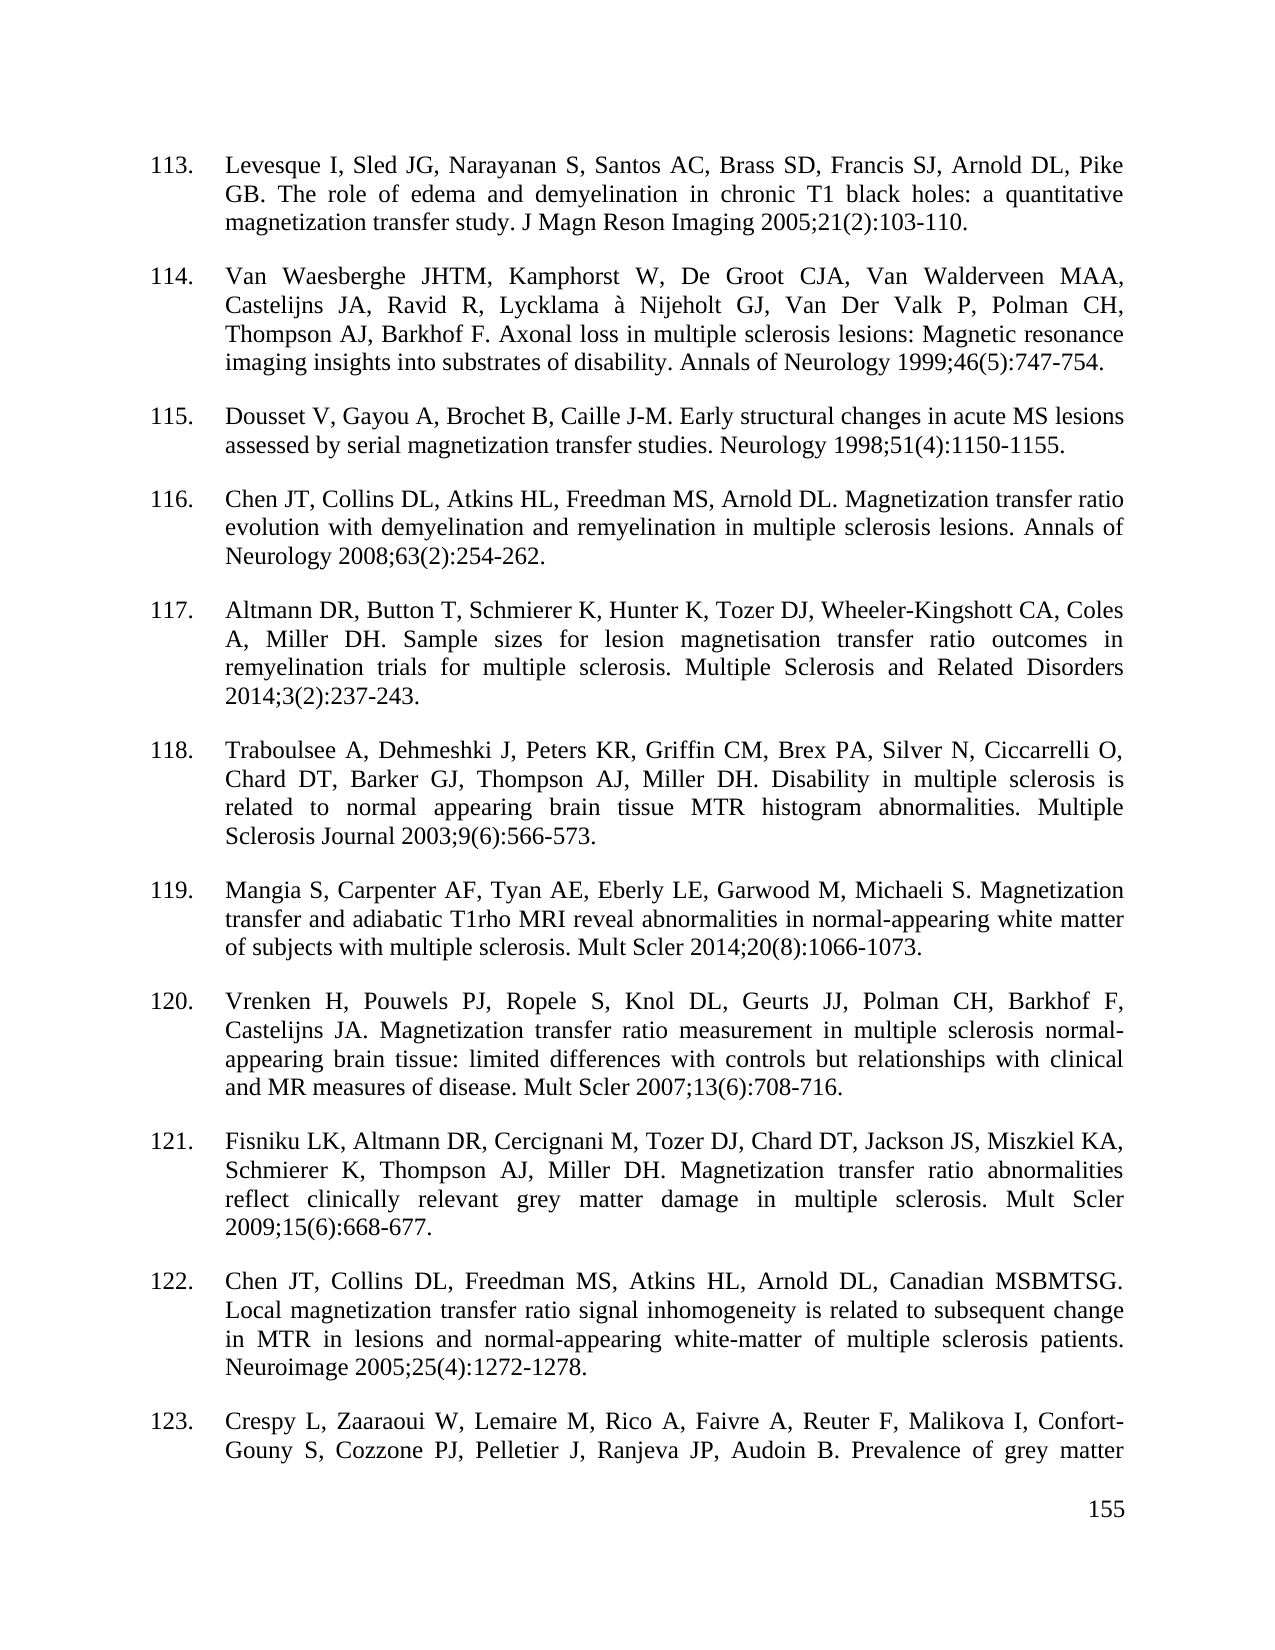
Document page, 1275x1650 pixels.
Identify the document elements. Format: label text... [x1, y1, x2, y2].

text 114. Van Waesberghe JHTM, Kamphorst W, De Groot CJA, Van Walderveen MAA, Castelijns JA, Ravid R, Lycklama à Nijeholt GJ, Van Der Valk P, Polman CH, Thompson AJ, Barkhof F. Axonal loss in multiple sclerosis lesions: Magnetic resonance imaging insights into substrates of disability. Annals of Neurology 1999;46(5):747-754. [150, 261, 1125, 376]
text 113. Levesque I, Sled JG, Narayanan S, Santos AC, Brass SD, Francis SJ, Arnold DL, Pike GB. The role of edema and demyelination in chronic T1 black holes: a quantitative magnetization transfer study. J Magn Reson Imaging 2005;21(2):103-110. [150, 150, 1125, 236]
text 122. Chen JT, Collins DL, Freedman MS, Atkins HL, Arnold DL, Canadian MSBMTSG. Local magnetization transfer ratio signal inhomogeneity is related to subsequent change in MTR in lesions and normal-appearing white-matter of multiple sclerosis patients. Neuroimage 2005;25(4):1272-1278. [150, 1266, 1125, 1381]
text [150, 1406, 1125, 1464]
text 120. Vrenken H, Pouwels PJ, Ropele S, Knol DL, Geurts JJ, Polman CH, Barkhof F, Castelijns JA. Magnetization transfer ratio measurement in multiple sclerosis normal-appearing brain tissue: limited differences with controls but relationships with clinical and MR measures of disease. Mult Scler 2007;13(6):708-716. [150, 986, 1125, 1101]
text 121. Fisniku LK, Altmann DR, Cercignani M, Tozer DJ, Chard DT, Jackson JS, Miszkiel KA, Schmierer K, Thompson AJ, Miller DH. Magnetization transfer ratio abnormalities reflect clinically relevant grey matter damage in multiple sclerosis. Mult Scler 2009;15(6):668-677. [150, 1126, 1125, 1241]
text 118. Traboulsee A, Dehmeshki J, Peters KR, Griffin CM, Brex PA, Silver N, Ciccarrelli O, Chard DT, Barker GJ, Thompson AJ, Miller DH. Disability in multiple sclerosis is related to normal appearing brain tissue MTR histogram abnormalities. Multiple Sclerosis Journal 2003;9(6):566-573. [150, 735, 1125, 850]
text 119. Mangia S, Carpenter AF, Tyan AE, Eberly LE, Garwood M, Michaeli S. Magnetization transfer and adiabatic T1rho MRI reveal abnormalities in normal-appearing white matter of subjects with multiple sclerosis. Mult Scler 2014;20(8):1066-1073. [150, 875, 1125, 961]
text 117. Altmann DR, Button T, Schmierer K, Hunter K, Tozer DJ, Wheeler-Kingshott CA, Coles A, Miller DH. Sample sizes for lesion magnetisation transfer ratio outcomes in remyelination trials for multiple sclerosis. Multiple Sclerosis and Related Disorders 2014;3(2):237-243. [150, 595, 1125, 710]
text 115. Dousset V, Gayou A, Brochet B, Caille J-M. Early structural changes in acute MS lesions assessed by serial magnetization transfer studies. Neurology 1998;51(4):1150-1155. [150, 401, 1125, 459]
text 116. Chen JT, Collins DL, Atkins HL, Freedman MS, Arnold DL. Magnetization transfer ratio evolution with demyelination and remyelination in multiple sclerosis lesions. Annals of Neurology 2008;63(2):254-262. [150, 484, 1125, 570]
